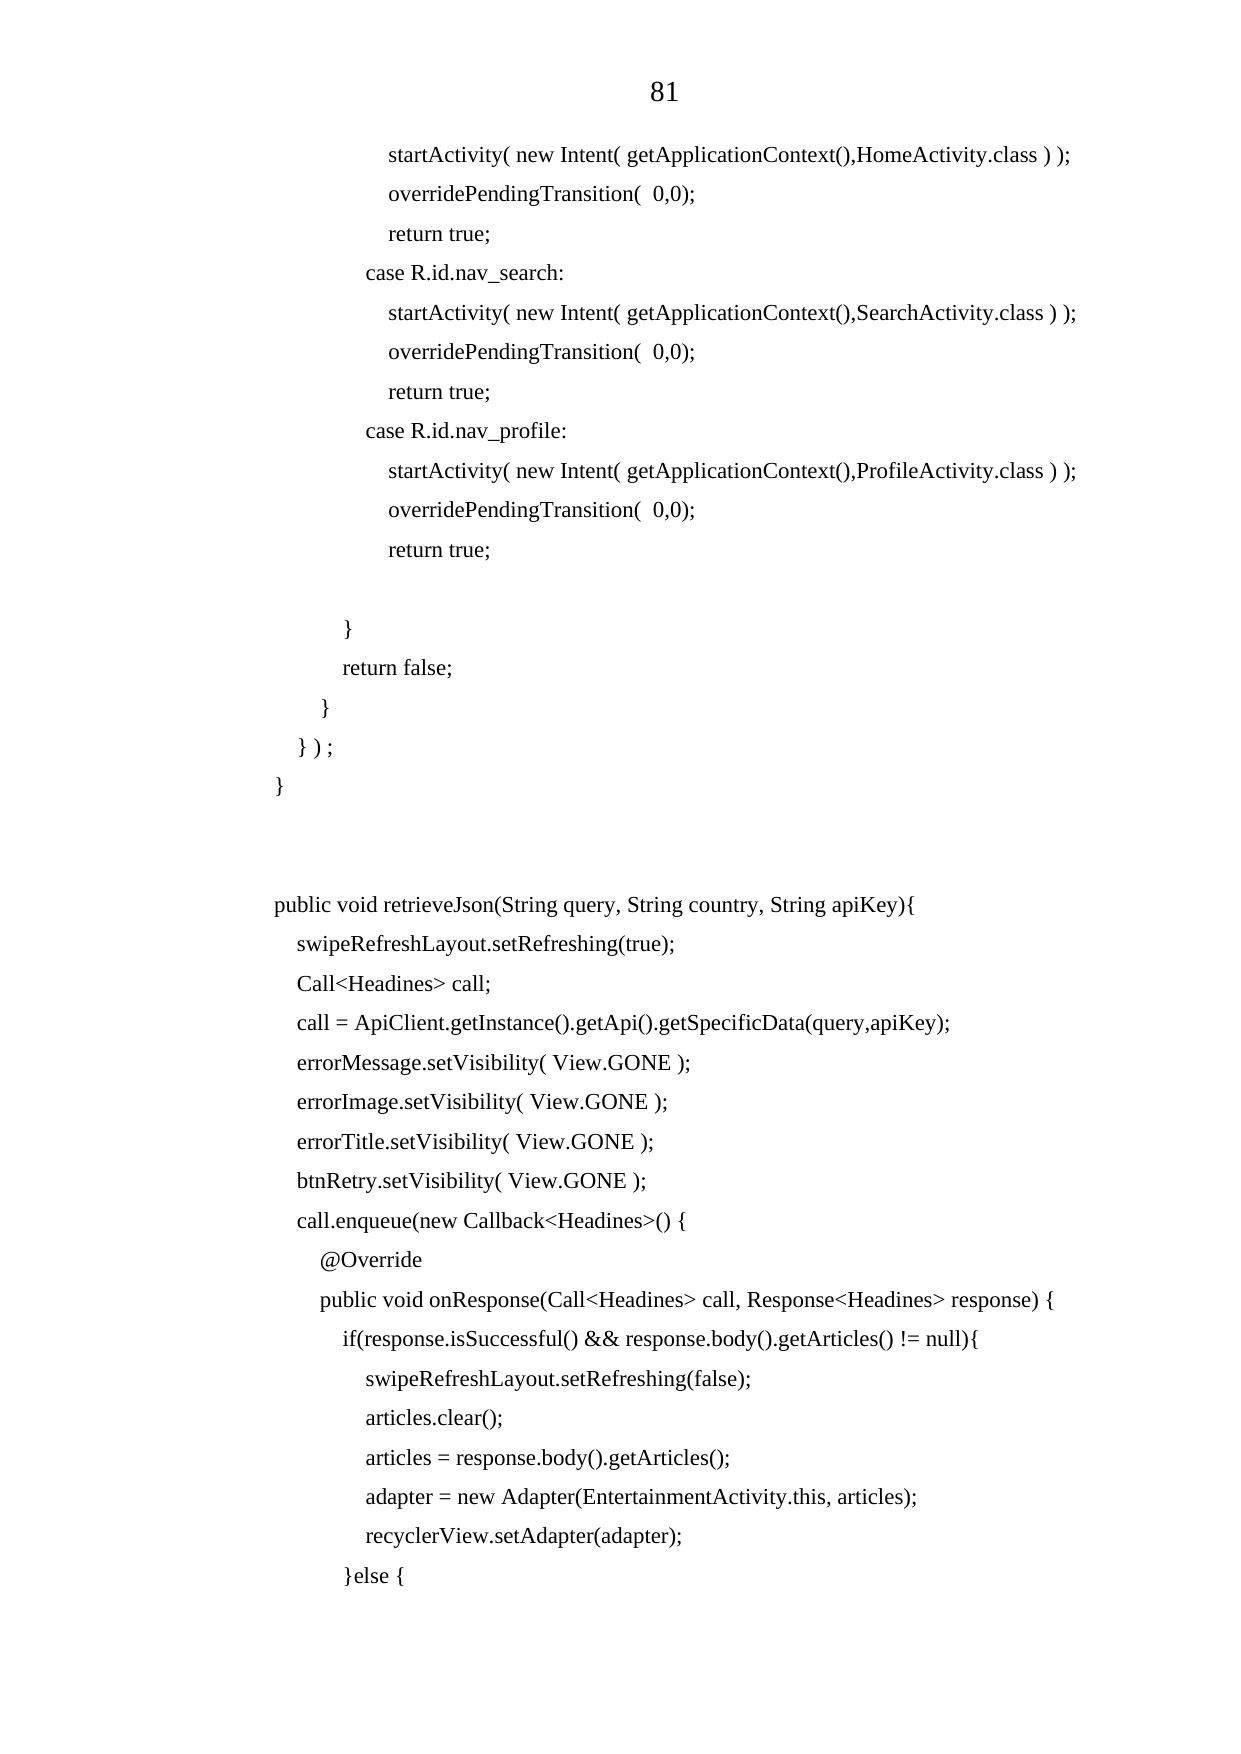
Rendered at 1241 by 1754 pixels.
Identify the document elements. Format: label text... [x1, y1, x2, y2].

text return false; [177, 654, 1152, 680]
text overridePendingTransition( 0,0); [177, 180, 1152, 207]
text if(response.isSuccessful() && response.body().getArticles() != null){ [177, 1325, 1152, 1352]
text btnRetry.setVisibility( View.GONE ); [177, 1167, 1152, 1194]
text overridePendingTransition( 0,0); [177, 338, 1152, 364]
text swipeRefreshLayout.setRefreshing(true); [177, 930, 1152, 957]
text recyclerView.setAdapter(adapter); [177, 1523, 1152, 1549]
text @Override [177, 1246, 1152, 1273]
text call = ApiClient.getInstance().getApi().getSpecificData(query,apiKey); [177, 1009, 1152, 1036]
text case R.id.nav_profile: [177, 417, 1152, 443]
text Call<Headines> call; [177, 970, 1152, 996]
text startActivity( new Intent( getApplicationContext(),HomeActivity.class ) ); [177, 141, 1152, 167]
text public void onResponse(Call<Headines> call, Response<Headines> response) { [177, 1286, 1152, 1312]
text call.enqueue(new Callback<Headines>() { [177, 1207, 1152, 1233]
text public void retrieveJson(String query, String country, String apiKey){ [177, 891, 1152, 917]
text errorImage.setVisibility( View.GONE ); [177, 1088, 1152, 1115]
text case R.id.nav_search: [177, 259, 1152, 286]
text return true; [177, 536, 1152, 562]
text startActivity( new Intent( getApplicationContext(),SearchActivity.class ) ); [177, 299, 1152, 325]
text articles = response.body().getArticles(); [177, 1444, 1152, 1470]
text adapter = new Adapter(EntertainmentActivity.this, articles); [177, 1483, 1152, 1509]
text errorTitle.setVisibility( View.GONE ); [177, 1128, 1152, 1154]
text startActivity( new Intent( getApplicationContext(),ProfileActivity.class ) ); [177, 457, 1152, 483]
text } [177, 693, 1152, 720]
text } [177, 614, 1152, 641]
text return true; [177, 220, 1152, 246]
text articles.clear(); [177, 1404, 1152, 1431]
text } ) ; [177, 733, 1152, 759]
text }else { [177, 1562, 1152, 1588]
text } [177, 772, 1152, 799]
text swipeRefreshLayout.setRefreshing(false); [177, 1365, 1152, 1391]
text overridePendingTransition( 0,0); [177, 496, 1152, 522]
text return true; [177, 378, 1152, 404]
text errorMessage.setVisibility( View.GONE ); [177, 1049, 1152, 1075]
